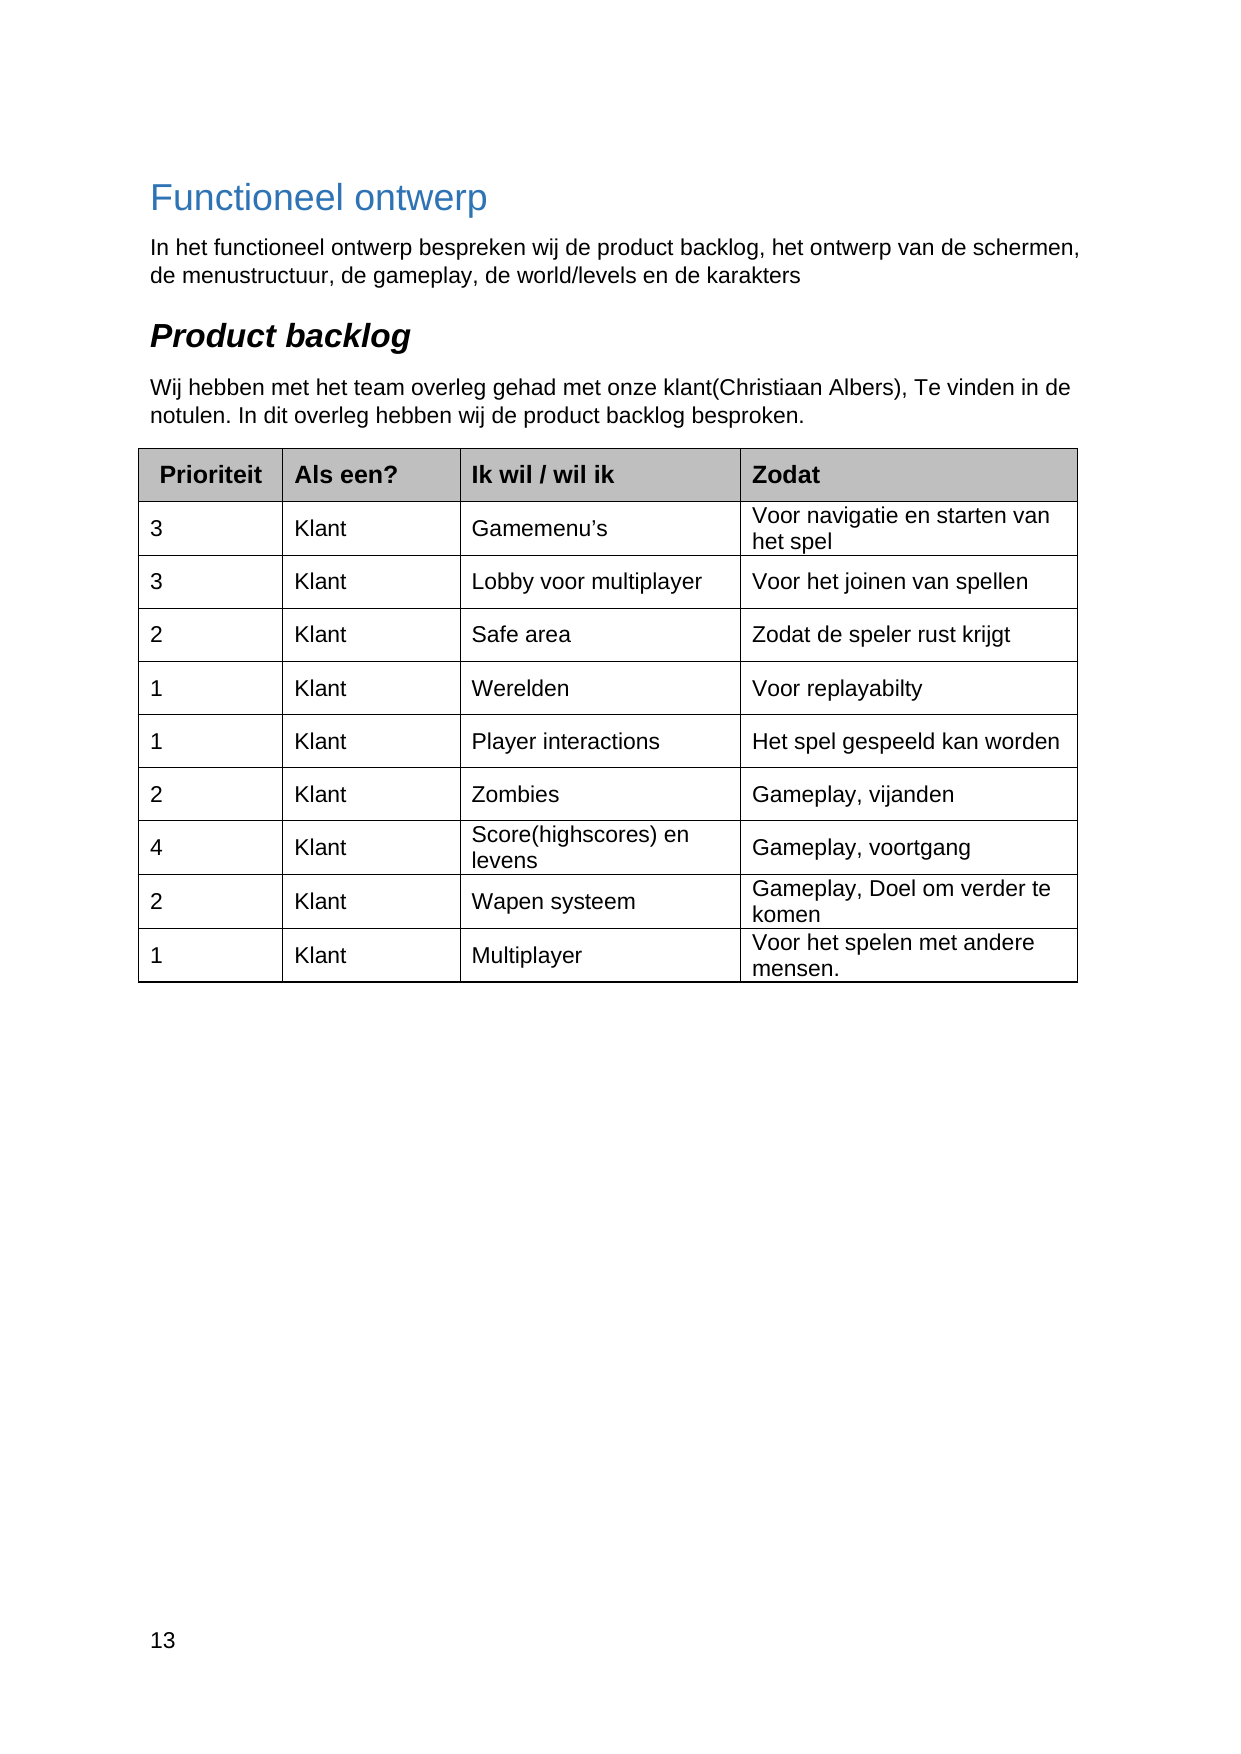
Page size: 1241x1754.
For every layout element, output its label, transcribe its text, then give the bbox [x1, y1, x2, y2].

table_cell Gamemenu’s [461, 502, 740, 554]
table_header Als een? [283, 449, 460, 501]
table_cell Klant [283, 768, 460, 820]
table_cell Lobby voor multiplayer [461, 556, 740, 608]
table_cell 3 [139, 502, 282, 554]
subtitle Functioneel ontwerp [150, 175, 1090, 218]
table_cell 1 [139, 662, 282, 714]
table_header Prioriteit [139, 449, 282, 501]
table_cell Klant [283, 662, 460, 714]
text Product backlog [150, 316, 1090, 354]
table_cell 1 [139, 715, 282, 767]
table_cell Gameplay, Doel om verder te komen [741, 875, 1077, 928]
table_cell Multiplayer [461, 929, 740, 981]
table_cell 2 [139, 609, 282, 661]
table_cell Score(highscores) en levens [461, 821, 740, 874]
table_cell Voor het joinen van spellen [741, 556, 1077, 608]
table_cell Klant [283, 875, 460, 928]
table_cell Safe area [461, 609, 740, 661]
table_cell Player interactions [461, 715, 740, 767]
table_cell Klant [283, 715, 460, 767]
table_cell 4 [139, 821, 282, 874]
table_cell 2 [139, 875, 282, 928]
table_cell 1 [139, 929, 282, 981]
table_cell Gameplay, voortgang [741, 821, 1077, 874]
table_cell Wapen systeem [461, 875, 740, 928]
table_cell Werelden [461, 662, 740, 714]
text Wij hebben met het team overleg gehad met onze klant(Christiaan Albers), Te vinden in de notulen. In dit overleg hebben wij de product backlog besproken. [150, 374, 1090, 429]
table_cell Het spel gespeeld kan worden [741, 715, 1077, 767]
table_cell Klant [283, 556, 460, 608]
text In het functioneel ontwerp bespreken wij de product backlog, het ontwerp van de schermen, de menustructuur, de gameplay, de world/levels en de karakters [150, 234, 1090, 289]
table_header Ik wil / wil ik [461, 449, 740, 501]
table_cell Voor replayabilty [741, 662, 1077, 714]
table_cell Klant [283, 929, 460, 981]
table_cell Klant [283, 609, 460, 661]
table_header Zodat [741, 449, 1077, 501]
table_cell Voor navigatie en starten van het spel [741, 502, 1077, 554]
table_cell Zodat de speler rust krijgt [741, 609, 1077, 661]
table_cell Voor het spelen met andere mensen. [741, 929, 1077, 981]
table_cell Klant [283, 821, 460, 874]
table_cell Gameplay, vijanden [741, 768, 1077, 820]
table_cell 3 [139, 556, 282, 608]
table_cell 2 [139, 768, 282, 820]
table_cell Klant [283, 502, 460, 554]
table_cell Zombies [461, 768, 740, 820]
